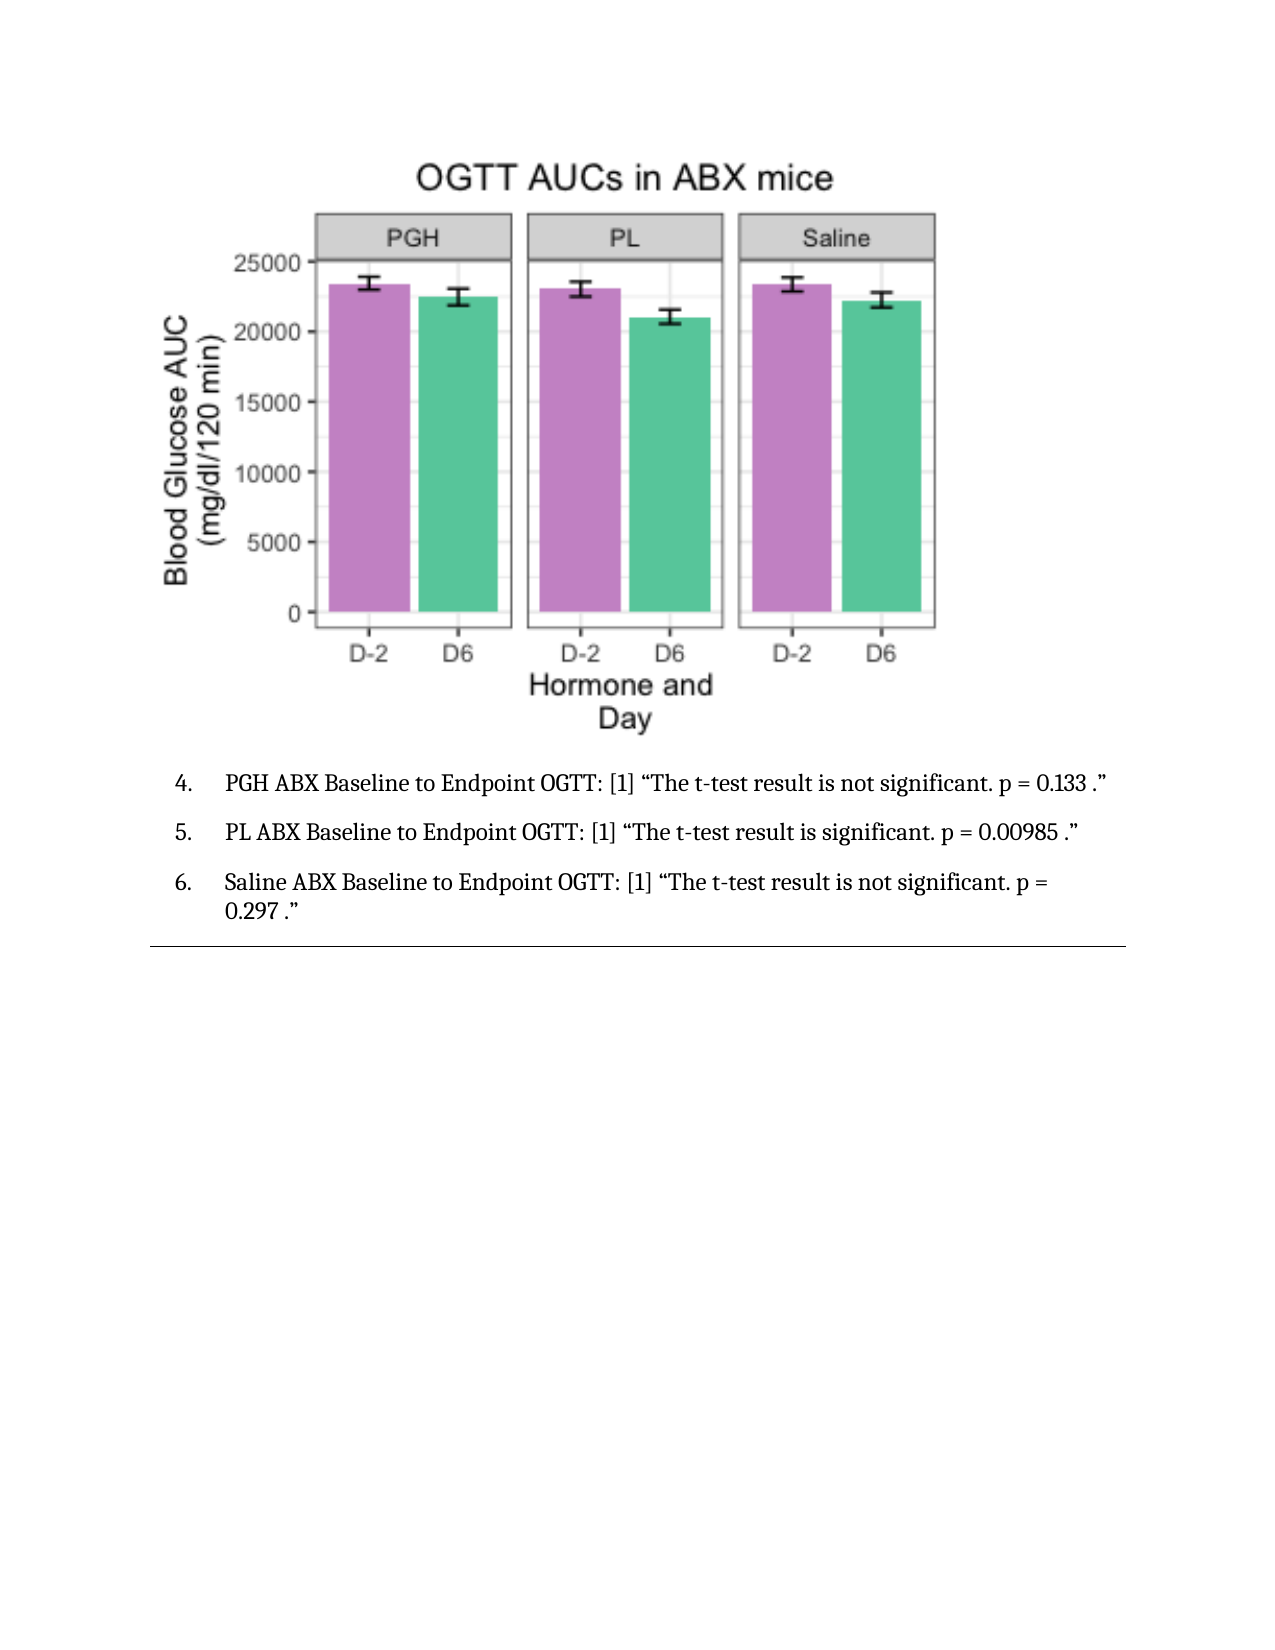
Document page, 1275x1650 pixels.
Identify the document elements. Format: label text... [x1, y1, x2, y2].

picture [150, 150, 951, 750]
list PGH ABX Baseline to Endpoint OGTT: [1] “The t-test result is not significant. p = 0.133 .” [175, 769, 1125, 797]
list PL ABX Baseline to Endpoint OGTT: [1] “The t-test result is significant. p = 0.00985 .” [175, 818, 1125, 847]
list Saline ABX Baseline to Endpoint OGTT: [1] “The t-test result is not significant. p = 0.297 .” [175, 868, 1125, 925]
